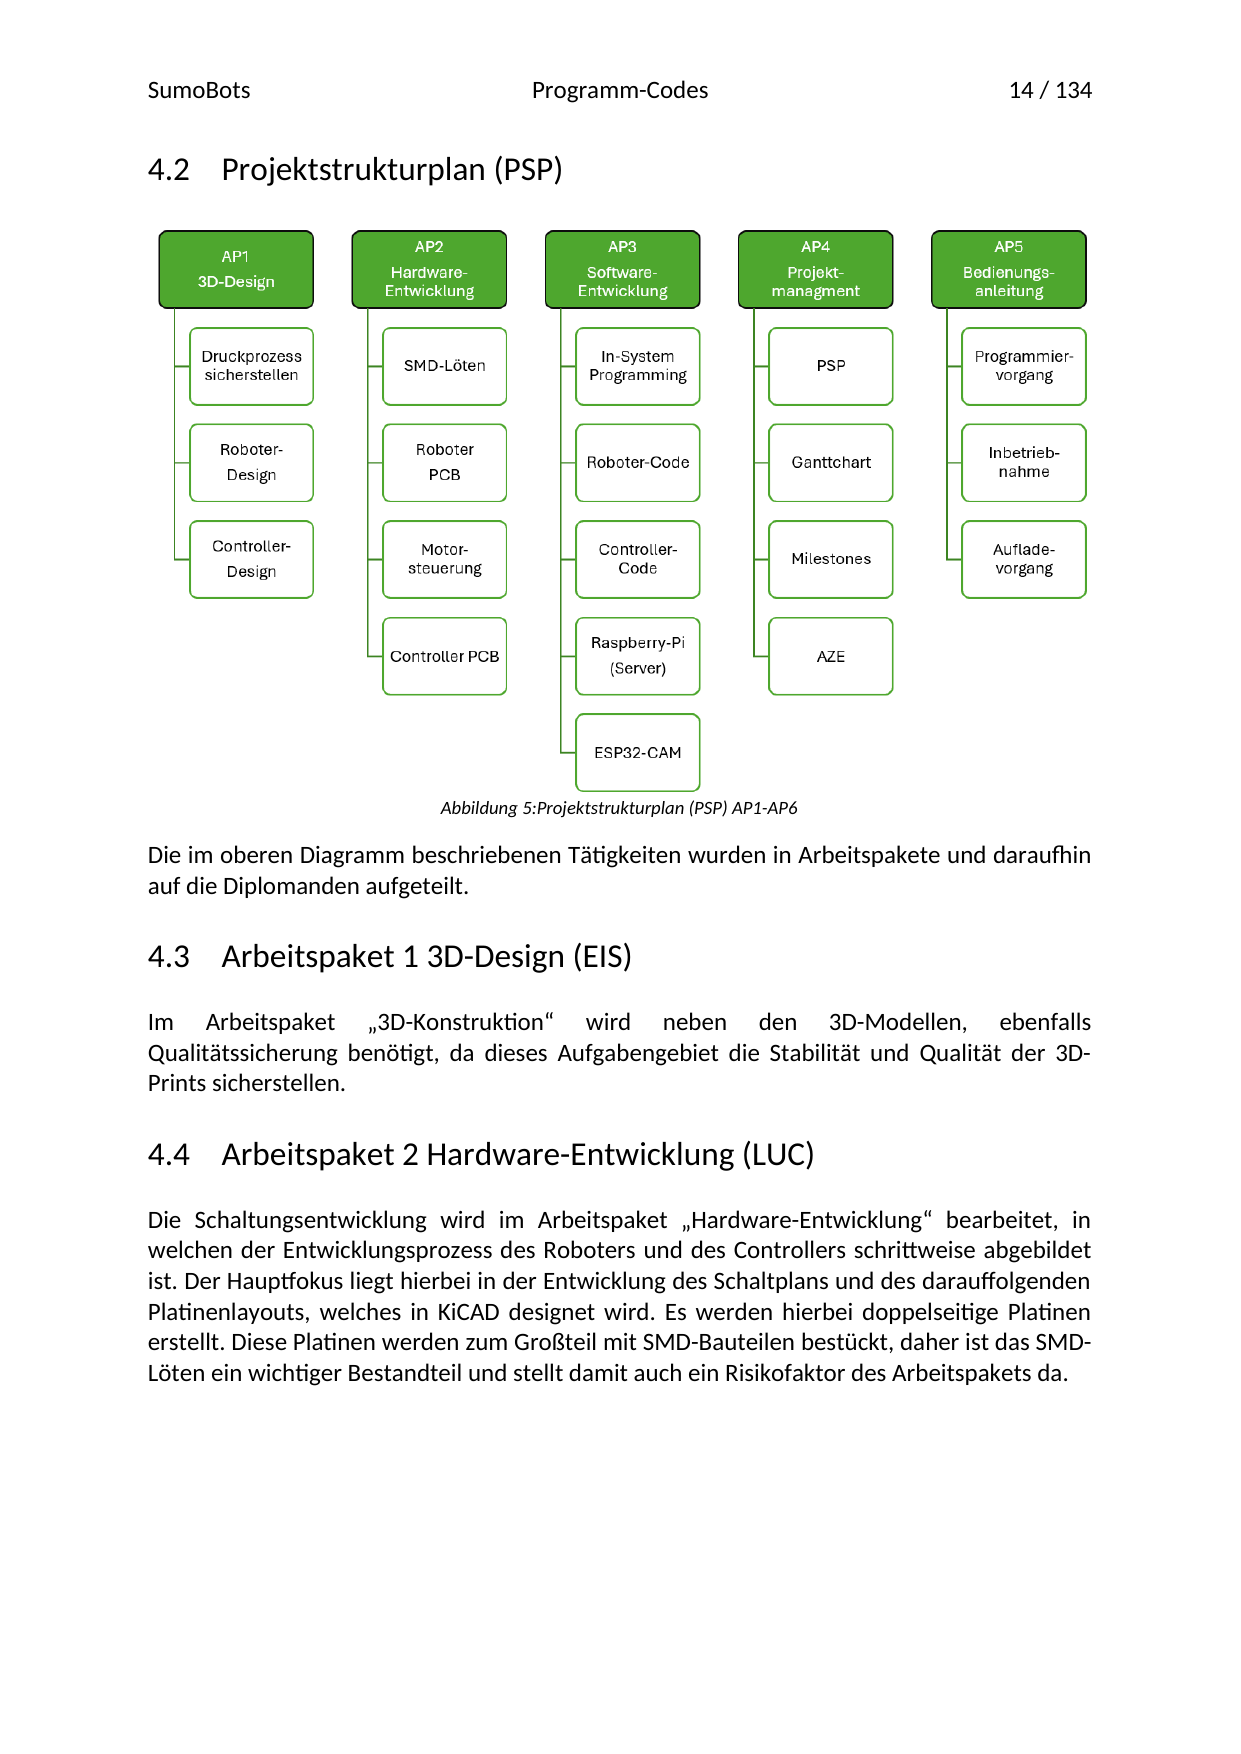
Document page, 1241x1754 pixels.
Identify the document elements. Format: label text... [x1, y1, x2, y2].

subtitle Arbeitspaket 2 Hardware-Entwicklung (LUC) [148, 1133, 1093, 1173]
text Im Arbeitspaket „3D-Konstruktion“ wird neben den 3D-Modellen, ebenfalls Qualitätssicherung benötigt, da dieses Aufgabengebiet die Stabilität und Qualität der 3D-Prints sicherstellen. [148, 1007, 1093, 1098]
text Die im oberen Diagramm beschriebenen Tätigkeiten wurden in Arbeitspakete und daraufhin auf die Diplomanden aufgeteilt. [148, 839, 1093, 901]
picture [147, 218, 1093, 796]
text Die Schaltungsentwicklung wird im Arbeitspaket „Hardware-Entwicklung“ bearbeitet, in welchen der Entwicklungsprozess des Roboters und des Controllers schrittweise abgebildet ist. Der Hauptfokus liegt hierbei in der Entwicklung des Schaltplans und des darauffolgenden Platinenlayouts, welches in KiCAD designet wird. Es werden hierbei doppelseitige Platinen erstellt. Diese Platinen werden zum Großteil mit SMD-Bauteilen bestückt, daher ist das SMD-Löten ein wichtiger Bestandteil und stellt damit auch ein Risikofaktor des Arbeitspakets da. [148, 1204, 1093, 1387]
subtitle Projektstrukturplan (PSP) [148, 148, 1093, 188]
subtitle Arbeitspaket 1 3D-Design (EIS) [148, 935, 1093, 976]
text Abbildung 5:Projektstrukturplan (PSP) AP1-AP6 [148, 796, 1093, 819]
